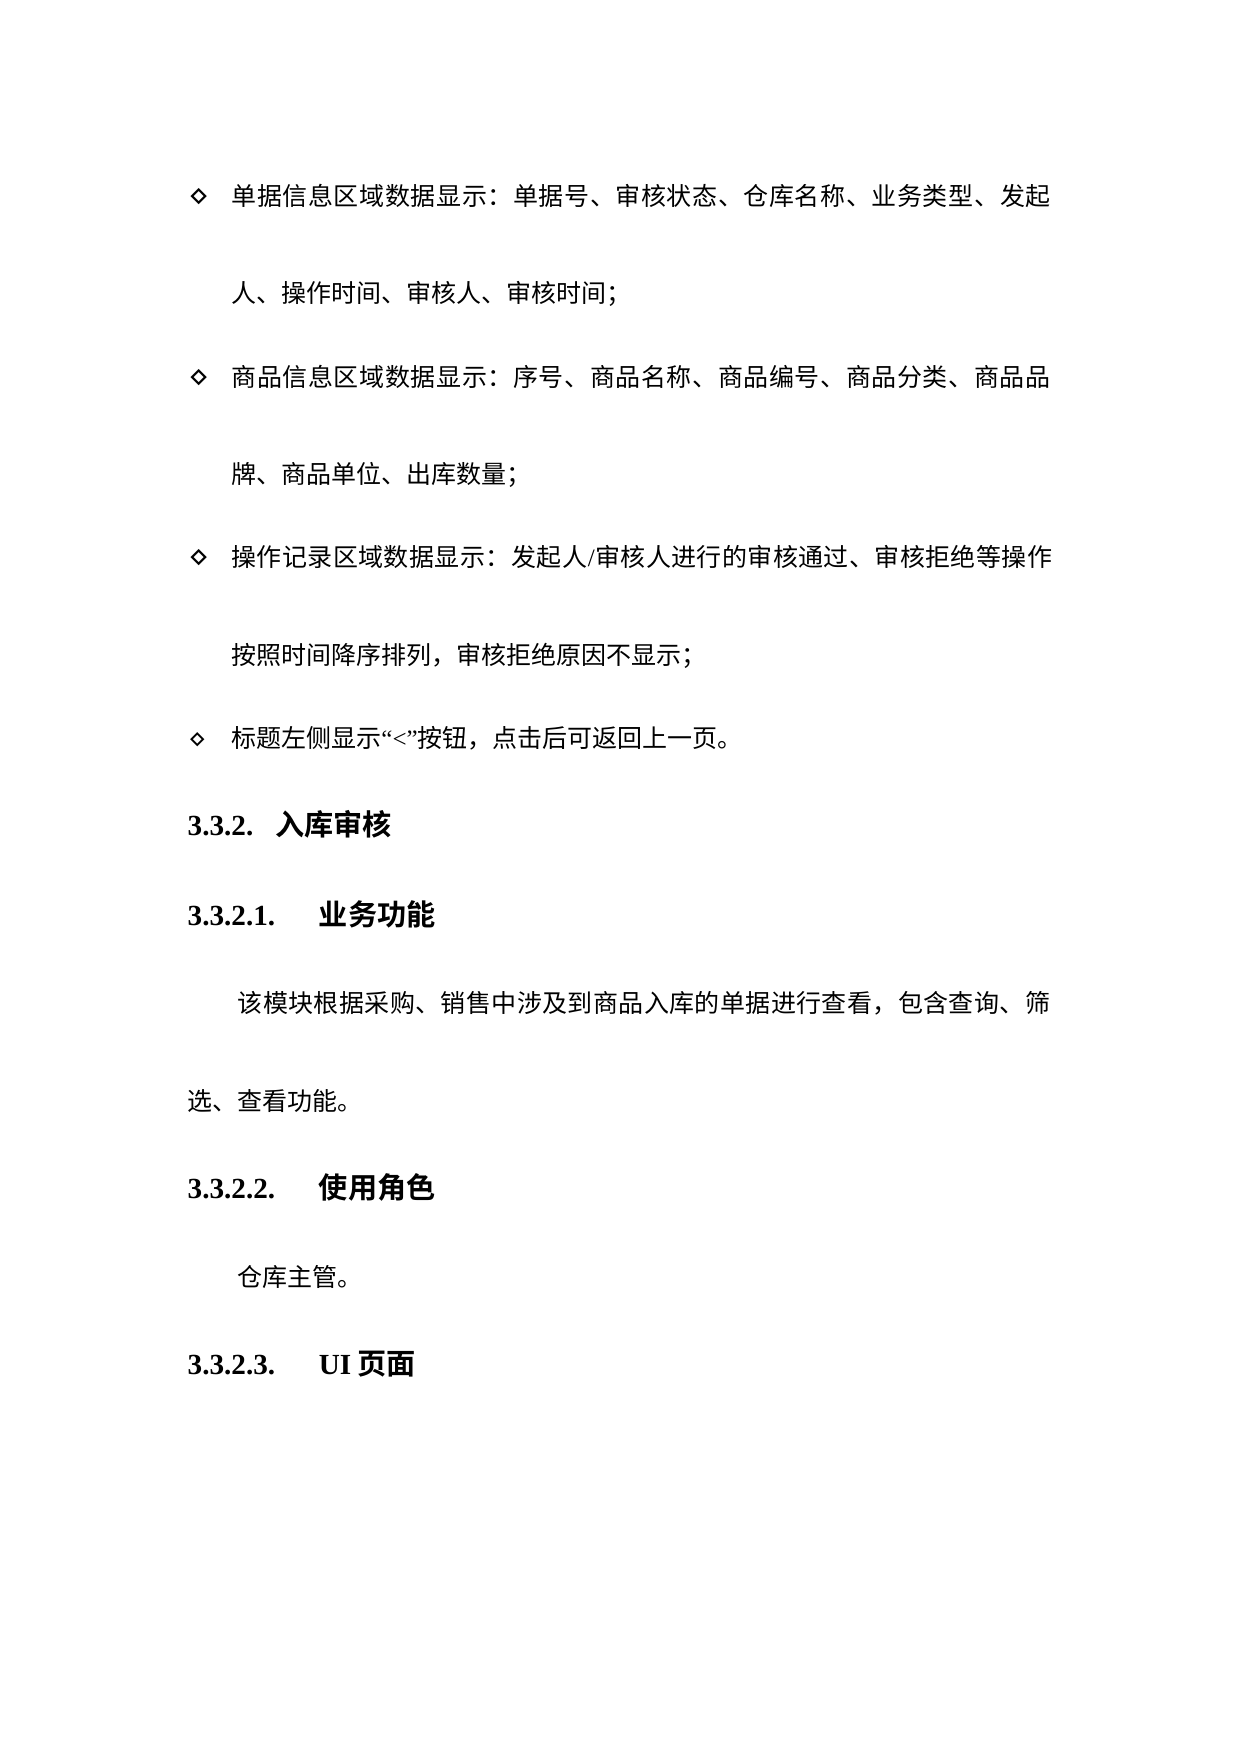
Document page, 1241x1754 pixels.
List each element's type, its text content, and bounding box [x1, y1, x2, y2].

list 操作记录区域数据显示：发起人/审核人进行的审核通过、审核拒绝等操作按照时间降序排列，审核拒绝原因不显示； [187, 523, 1053, 686]
text 仓库主管。 [187, 1243, 1053, 1308]
subtitle 使用角色 [187, 1153, 1053, 1218]
list 标题左侧显示“<”按钮，点击后可返回上一页。 [187, 704, 1053, 769]
text 该模块根据采购、销售中涉及到商品入库的单据进行查看，包含查询、筛选、查看功能。 [187, 969, 1053, 1132]
list 商品信息区域数据显示：序号、商品名称、商品编号、商品分类、商品品牌、商品单位、出库数量； [187, 343, 1053, 505]
list 单据信息区域数据显示：单据号、审核状态、仓库名称、业务类型、发起人、操作时间、审核人、审核时间； [187, 162, 1053, 324]
subtitle UI页面 [187, 1329, 1053, 1394]
subtitle 业务功能 [187, 880, 1053, 945]
subtitle 入库审核 [187, 790, 1053, 855]
